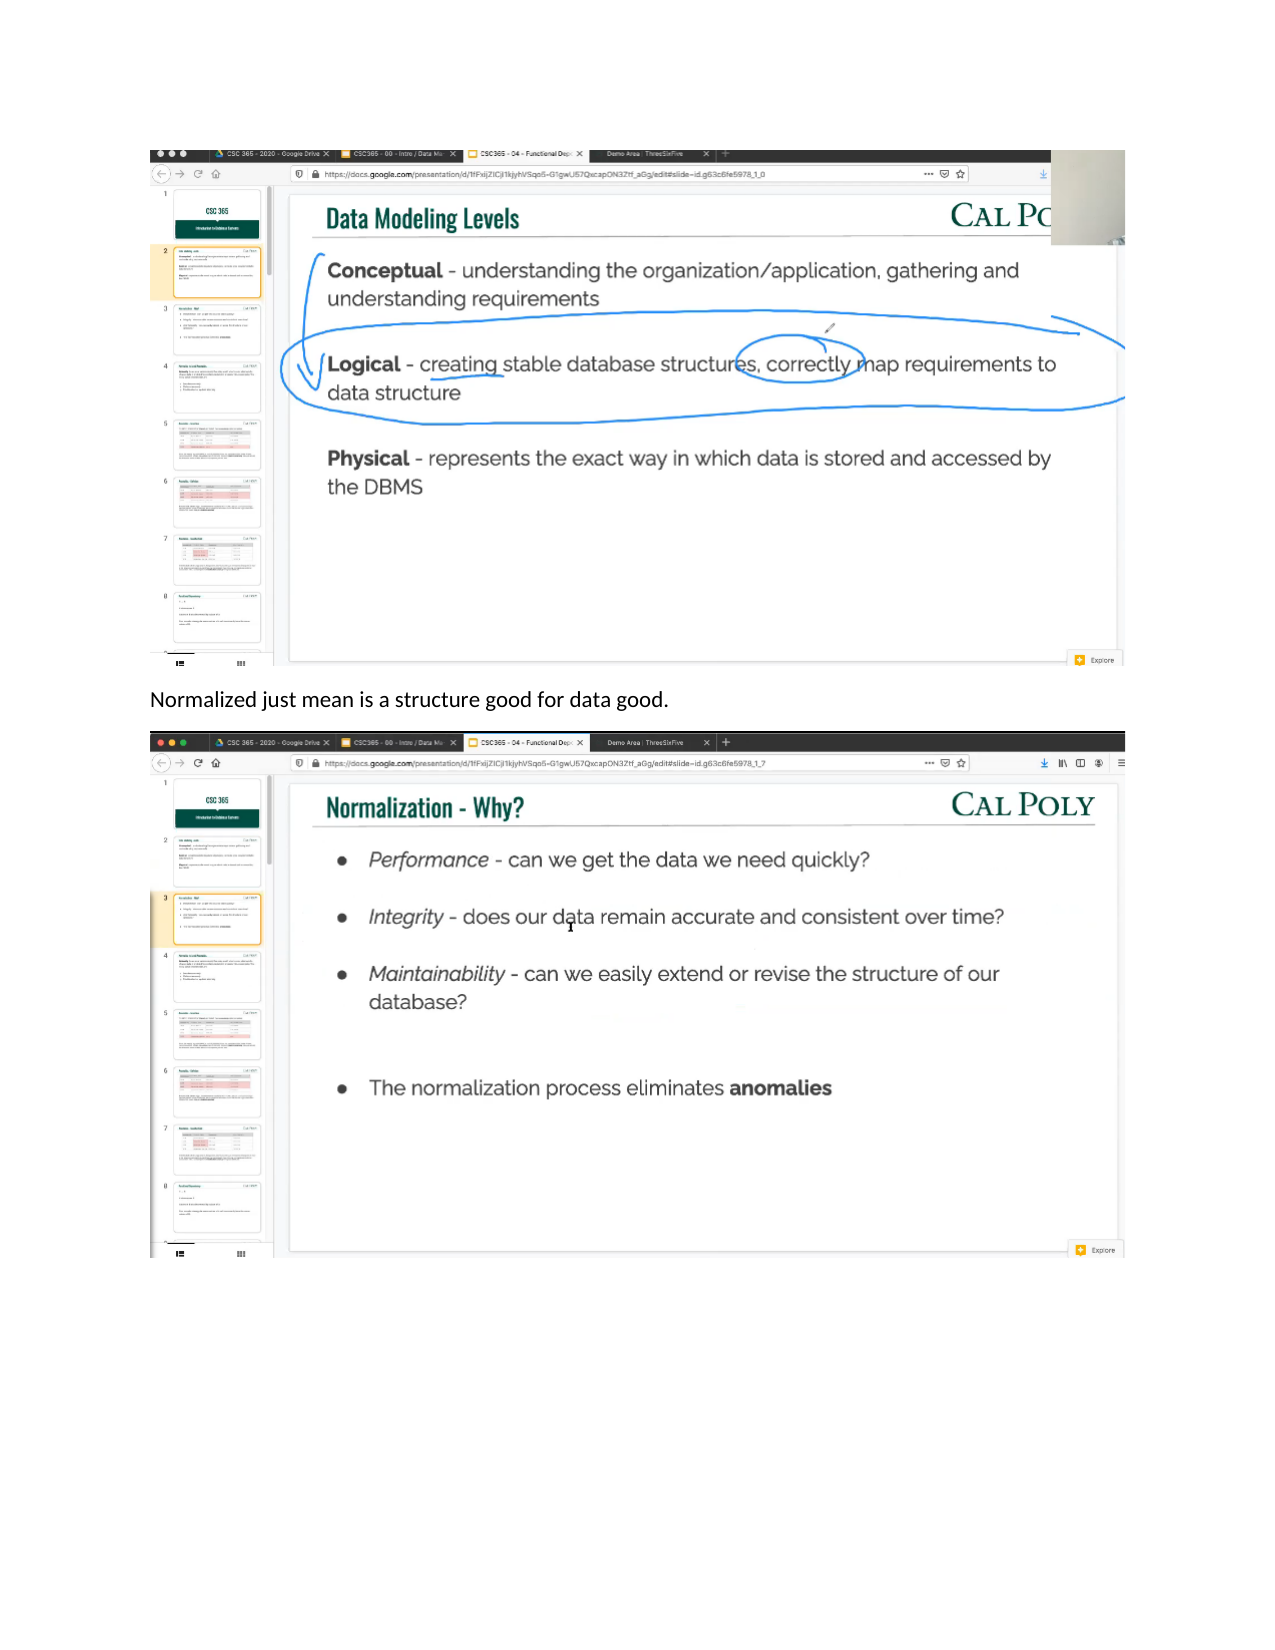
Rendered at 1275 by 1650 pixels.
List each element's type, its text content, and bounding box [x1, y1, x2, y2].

text Normalized just mean is a structure good for data good. [150, 685, 1125, 713]
picture [150, 150, 1125, 666]
picture [150, 731, 1125, 1258]
